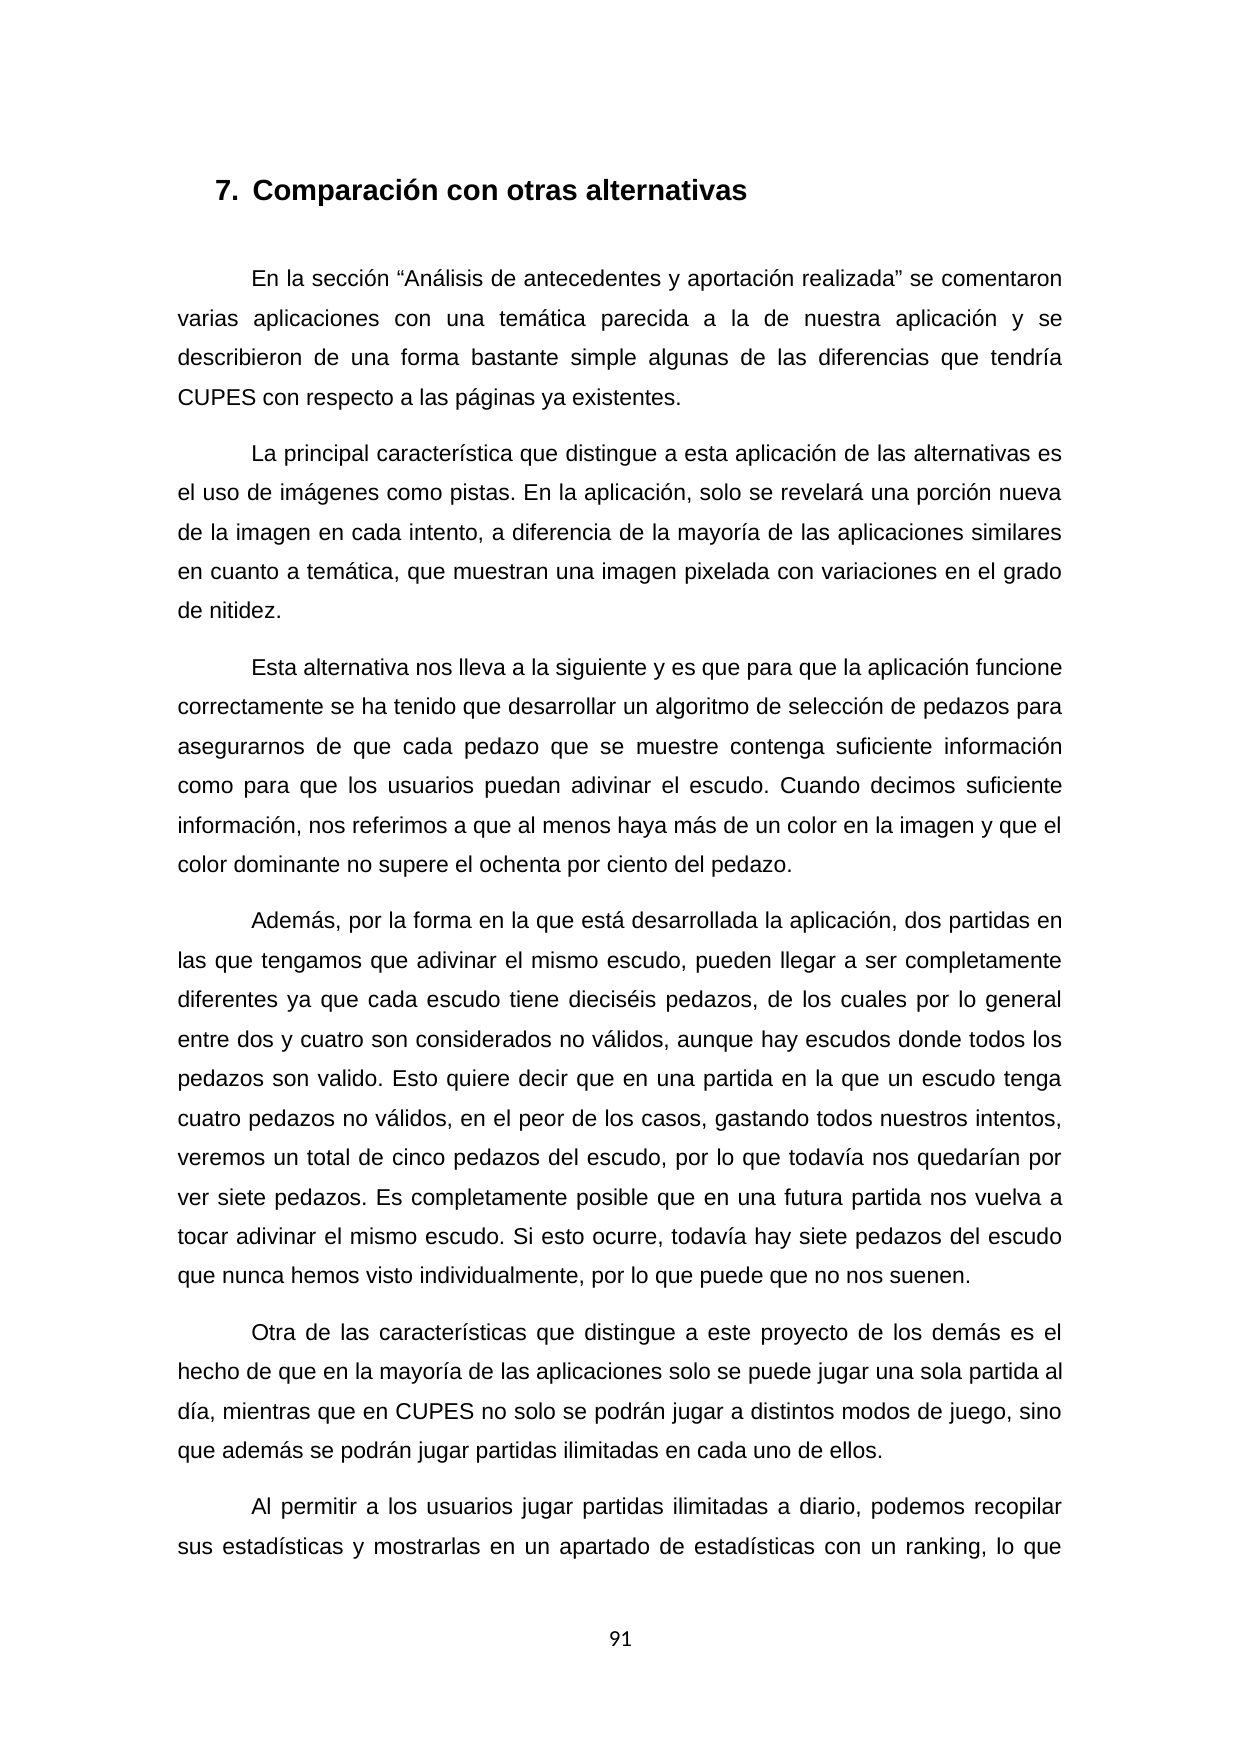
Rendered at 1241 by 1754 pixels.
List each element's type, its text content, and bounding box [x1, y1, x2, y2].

text Además, por la forma en la que está desarrollada la aplicación, dos partidas en las que tengamos que adivinar el mismo escudo, pueden llegar a ser completamente diferentes ya que cada escudo tiene dieciséis pedazos, de los cuales por lo general entre dos y cuatro son considerados no válidos, aunque hay escudos donde todos los pedazos son valido. Esto quiere decir que en una partida en la que un escudo tenga cuatro pedazos no válidos, en el peor de los casos, gastando todos nuestros intentos, veremos un total de cinco pedazos del escudo, por lo que todavía nos quedarían por ver siete pedazos. Es completamente posible que en una futura partida nos vuelva a tocar adivinar el mismo escudo. Si esto ocurre, todavía hay siete pedazos del escudo que nunca hemos visto individualmente, por lo que puede que no nos suenen. [177, 907, 1063, 1289]
text Otra de las características que distingue a este proyecto de los demás es el hecho de que en la mayoría de las aplicaciones solo se puede jugar una sola partida al día, mientras que en CUPES no solo se podrán jugar a distintos modos de juego, sino que además se podrán jugar partidas ilimitadas en cada uno de ellos. [177, 1319, 1063, 1463]
text Esta alternativa nos lleva a la siguiente y es que para que la aplicación funcione correctamente se ha tenido que desarrollar un algoritmo de selección de pedazos para asegurarnos de que cada pedazo que se muestre contenga suficiente información como para que los usuarios puedan adivinar el escudo. Cuando decimos suficiente información, nos referimos a que al menos haya más de un color en la imagen y que el color dominante no supere el ochenta por ciento del pedazo. [177, 654, 1063, 877]
text La principal característica que distingue a esta aplicación de las alternativas es el uso de imágenes como pistas. En la aplicación, solo se revelará una porción nueva de la imagen en cada intento, a diferencia de la mayoría de las aplicaciones similares en cuanto a temática, que muestran una imagen pixelada con variaciones en el grado de nitidez. [177, 439, 1063, 624]
text En la sección “Análisis de antecedentes y aportación realizada” se comentaron varias aplicaciones con una temática parecida a la de nuestra aplicación y se describieron de una forma bastante simple algunas de las diferencias que tendría CUPES con respecto a las páginas ya existentes. [177, 265, 1063, 410]
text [177, 1493, 1063, 1559]
subtitle Comparación con otras alternativas [215, 173, 1063, 206]
